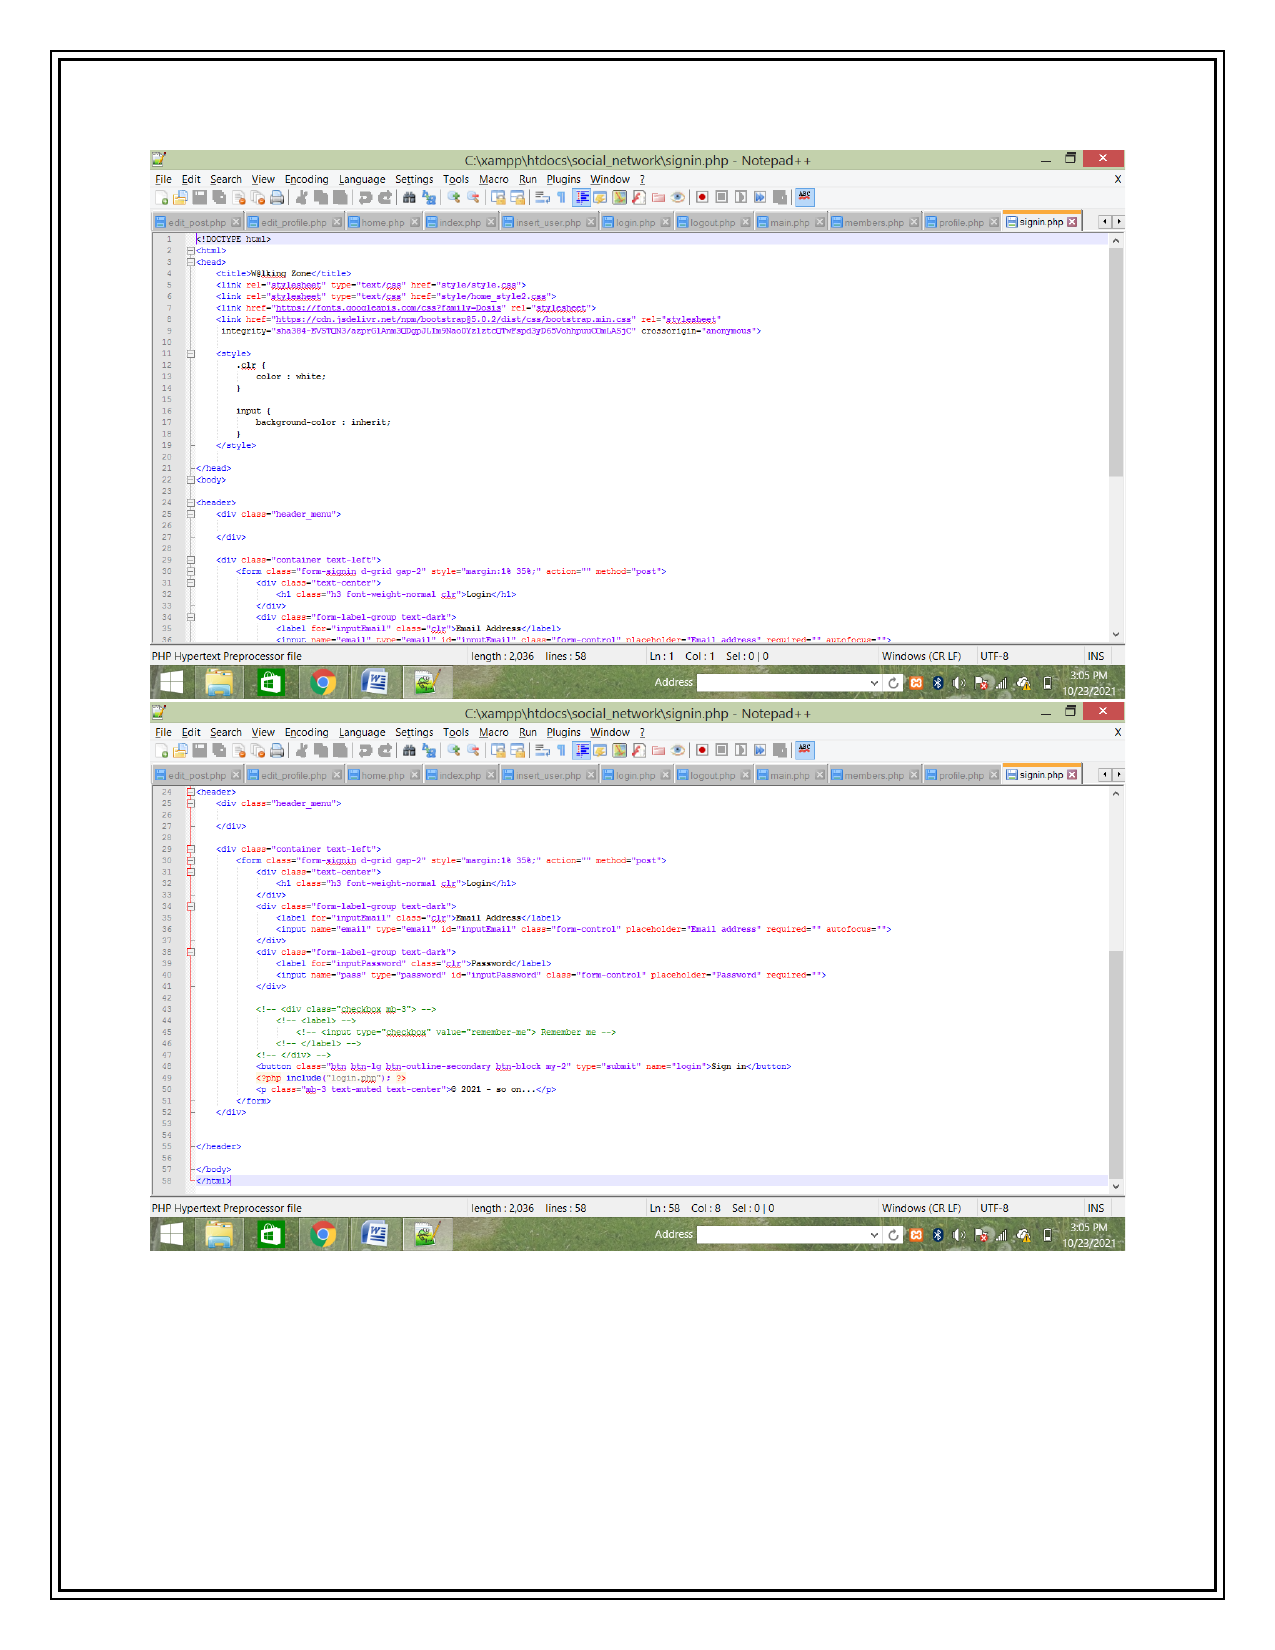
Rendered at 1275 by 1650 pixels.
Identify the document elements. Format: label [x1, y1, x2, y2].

picture [150, 702, 1125, 1251]
picture [150, 150, 1125, 699]
